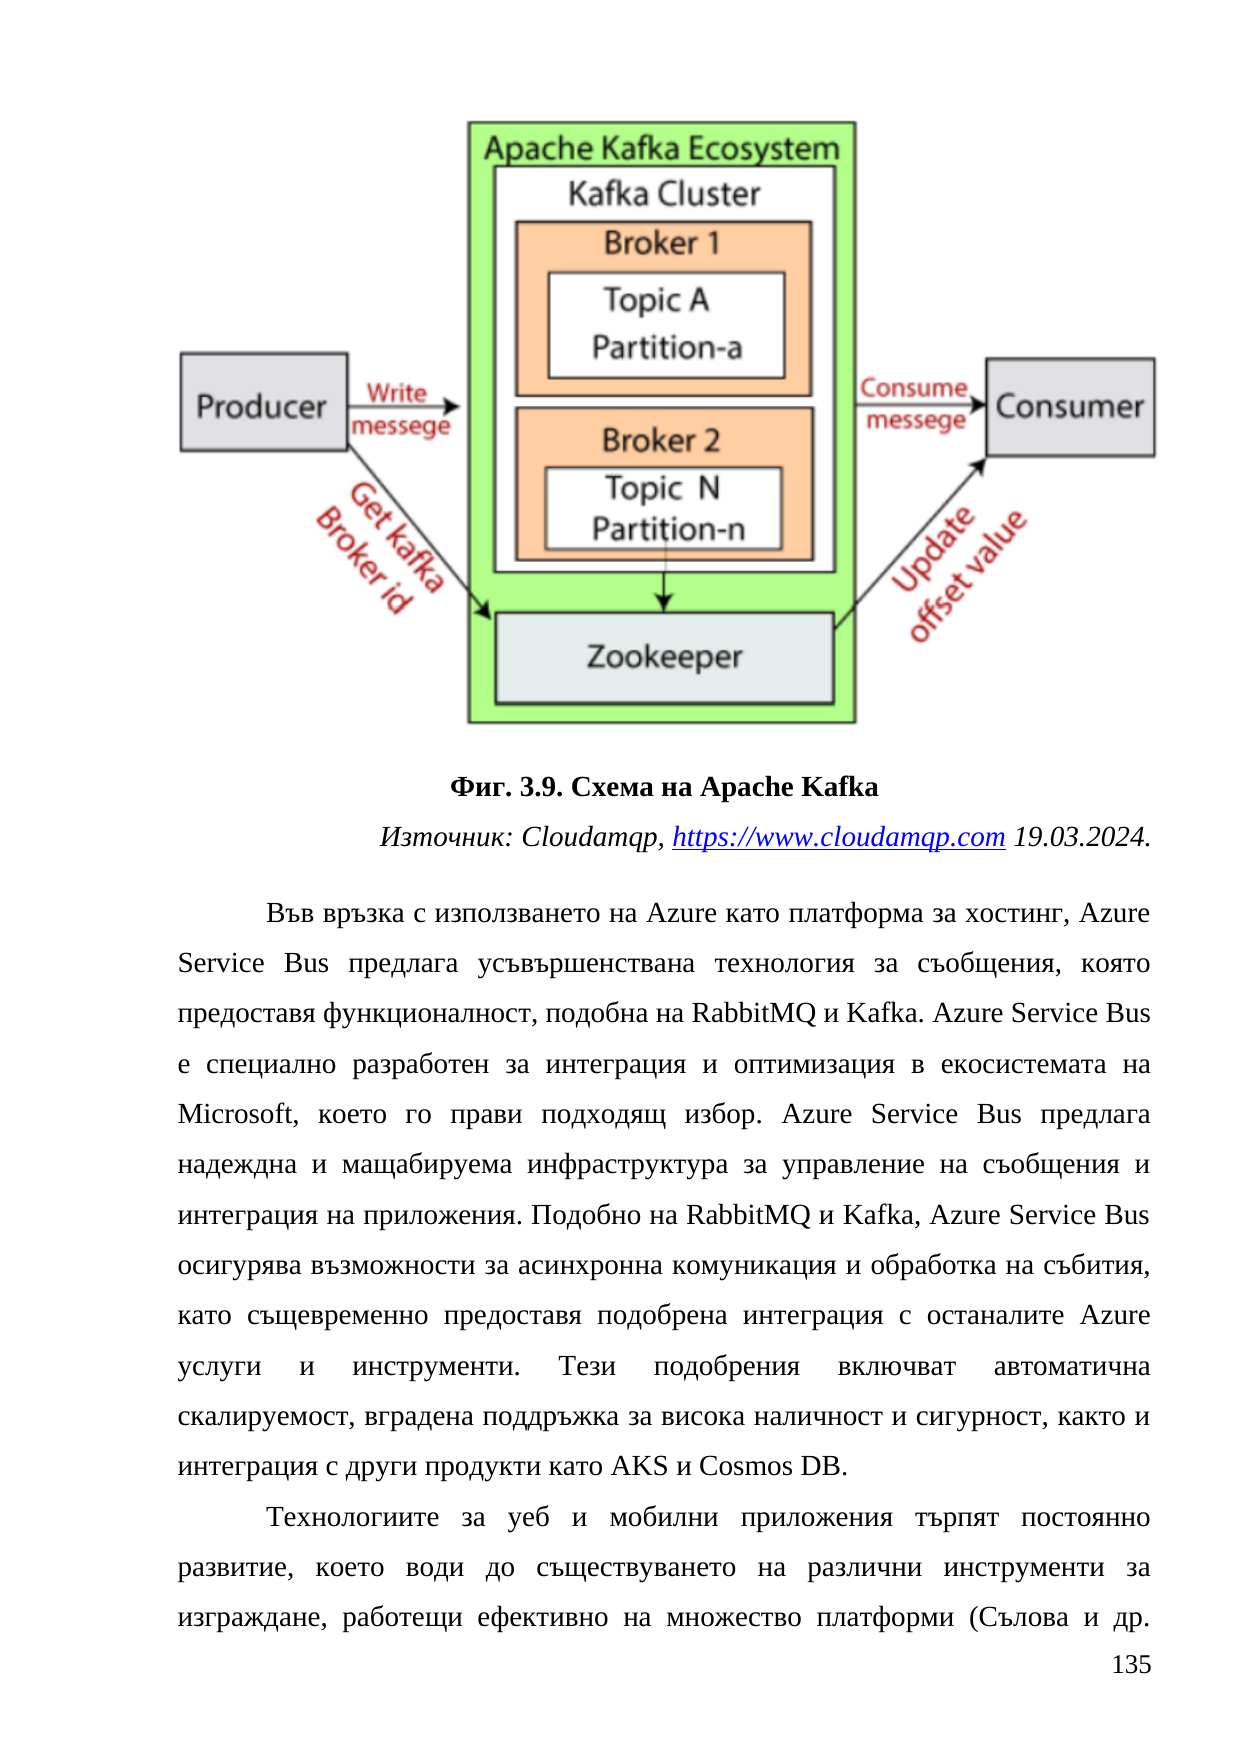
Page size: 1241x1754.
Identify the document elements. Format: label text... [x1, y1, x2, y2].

title Източник: Cloudamqp, https://www.cloudamqp.com 19.03.2024. [177, 819, 1152, 853]
picture [177, 118, 1160, 728]
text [177, 1499, 1152, 1633]
text Във връзка с използването на Azure като платформа за хостинг, Azure Service Bus предлага усъвършенствана технология за съобщения, която предоставя функционалност, подобна на RabbitMQ и Kafka. Azure Service Bus е специално разработен за интеграция и оптимизация в екосистемата на Microsoft, което го прави подходящ избор. Azure Service Bus предлага надеждна и мащабируема инфраструктура за управление на съобщения и интеграция на приложения. Подобно на RabbitMQ и Kafka, Azure Service Bus осигурява възможности за асинхронна комуникация и обработка на събития, като същевременно предоставя подобрена интеграция с останалите Azure услуги и инструменти. Тези подобрения включват автоматична скалируемост, вградена поддръжка за висока наличност и сигурност, както и интеграция с други продукти като AKS и Cosmos DB. [177, 895, 1152, 1482]
title Фиг. 3.9. Схема на Apache Kafka [177, 769, 1152, 803]
